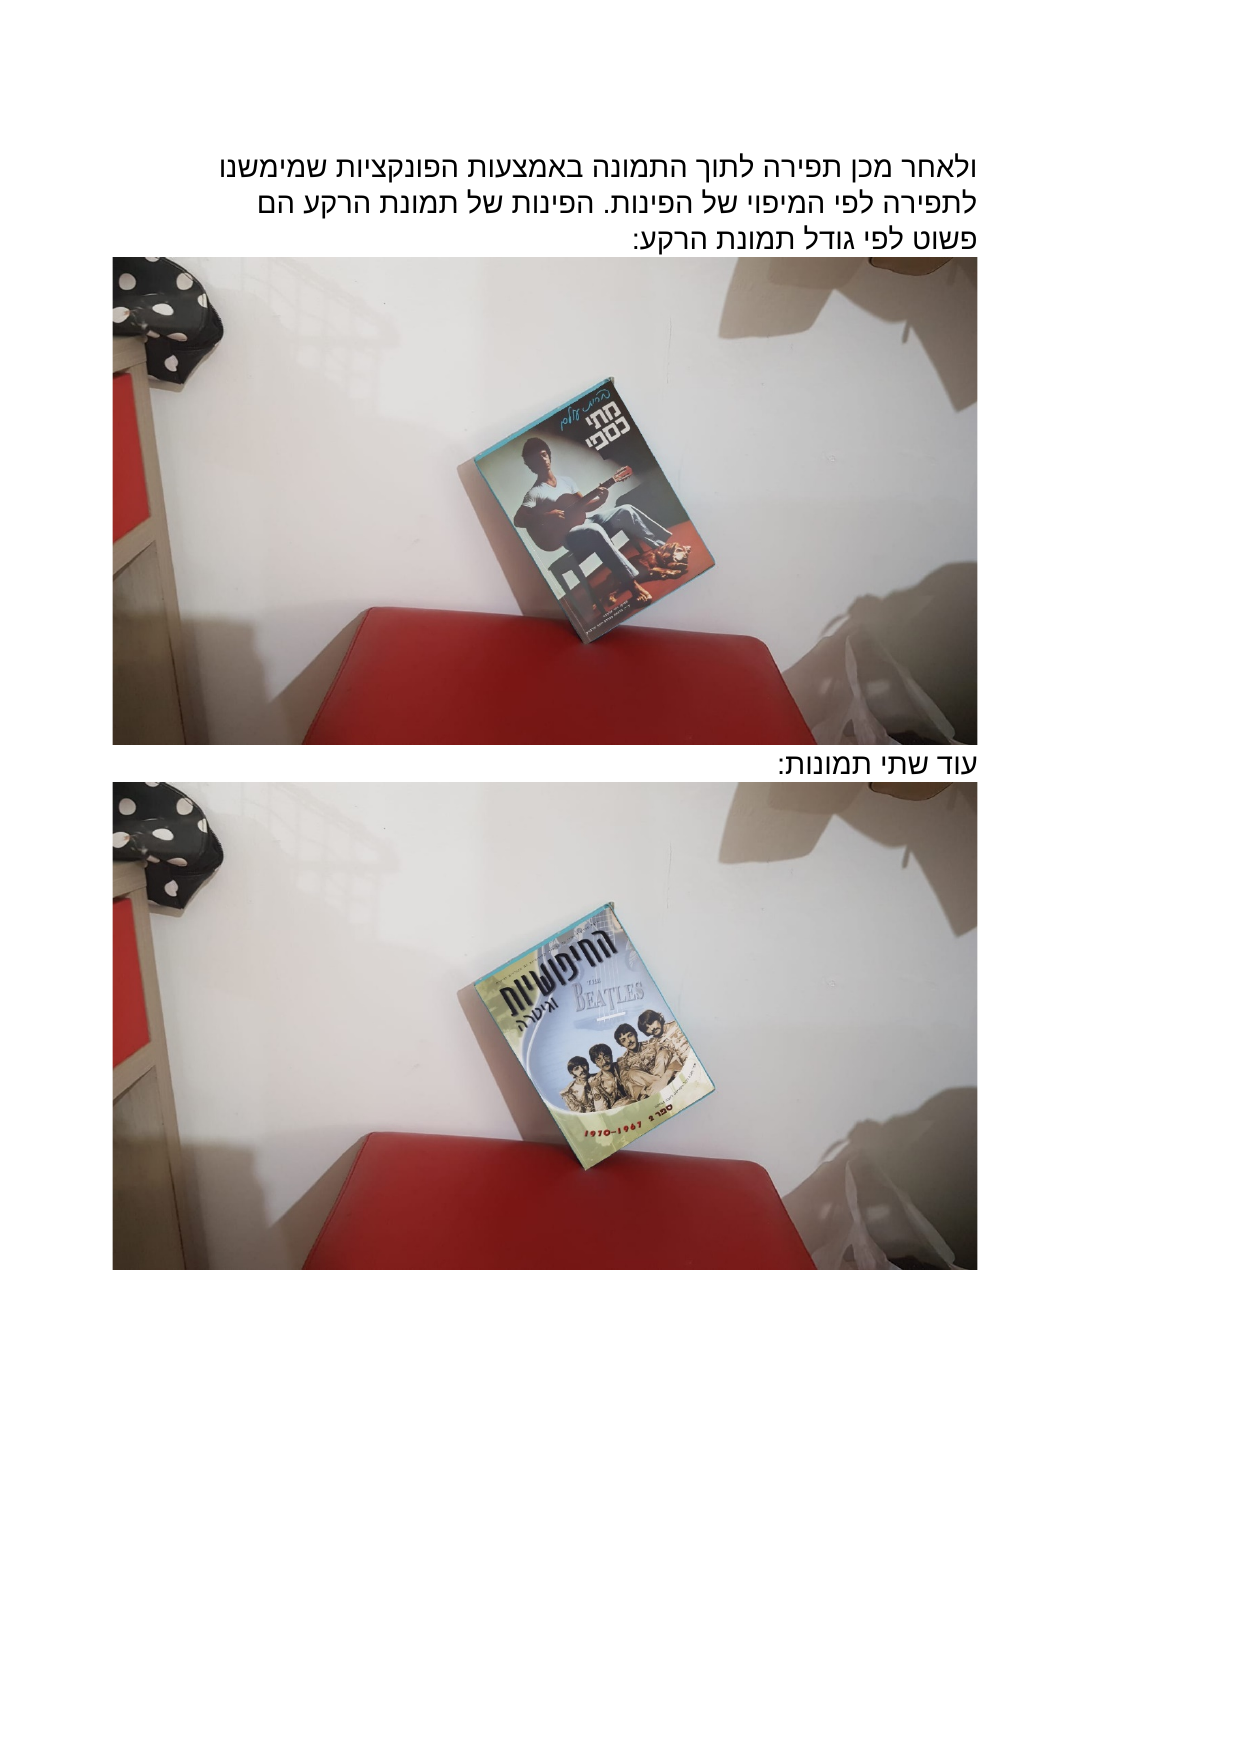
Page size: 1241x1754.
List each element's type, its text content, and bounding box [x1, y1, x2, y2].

list ולאחר מכן תפירה לתוך התמונה באמצעות הפונקציות שמימשנו לתפירה לפי המיפוי של הפינות. הפינות של תמונת הרקע הם פשוט לפי גודל תמונת הרקע: עוד שתי תמונות: [187, 150, 978, 257]
picture [112, 257, 978, 745]
list ולאחר מכן תפירה לתוך התמונה באמצעות הפונקציות שמימשנו לתפירה לפי המיפוי של הפינות. הפינות של תמונת הרקע הם פשוט לפי גודל תמונת הרקע: עוד שתי תמונות: [187, 745, 978, 782]
picture [112, 782, 978, 1270]
